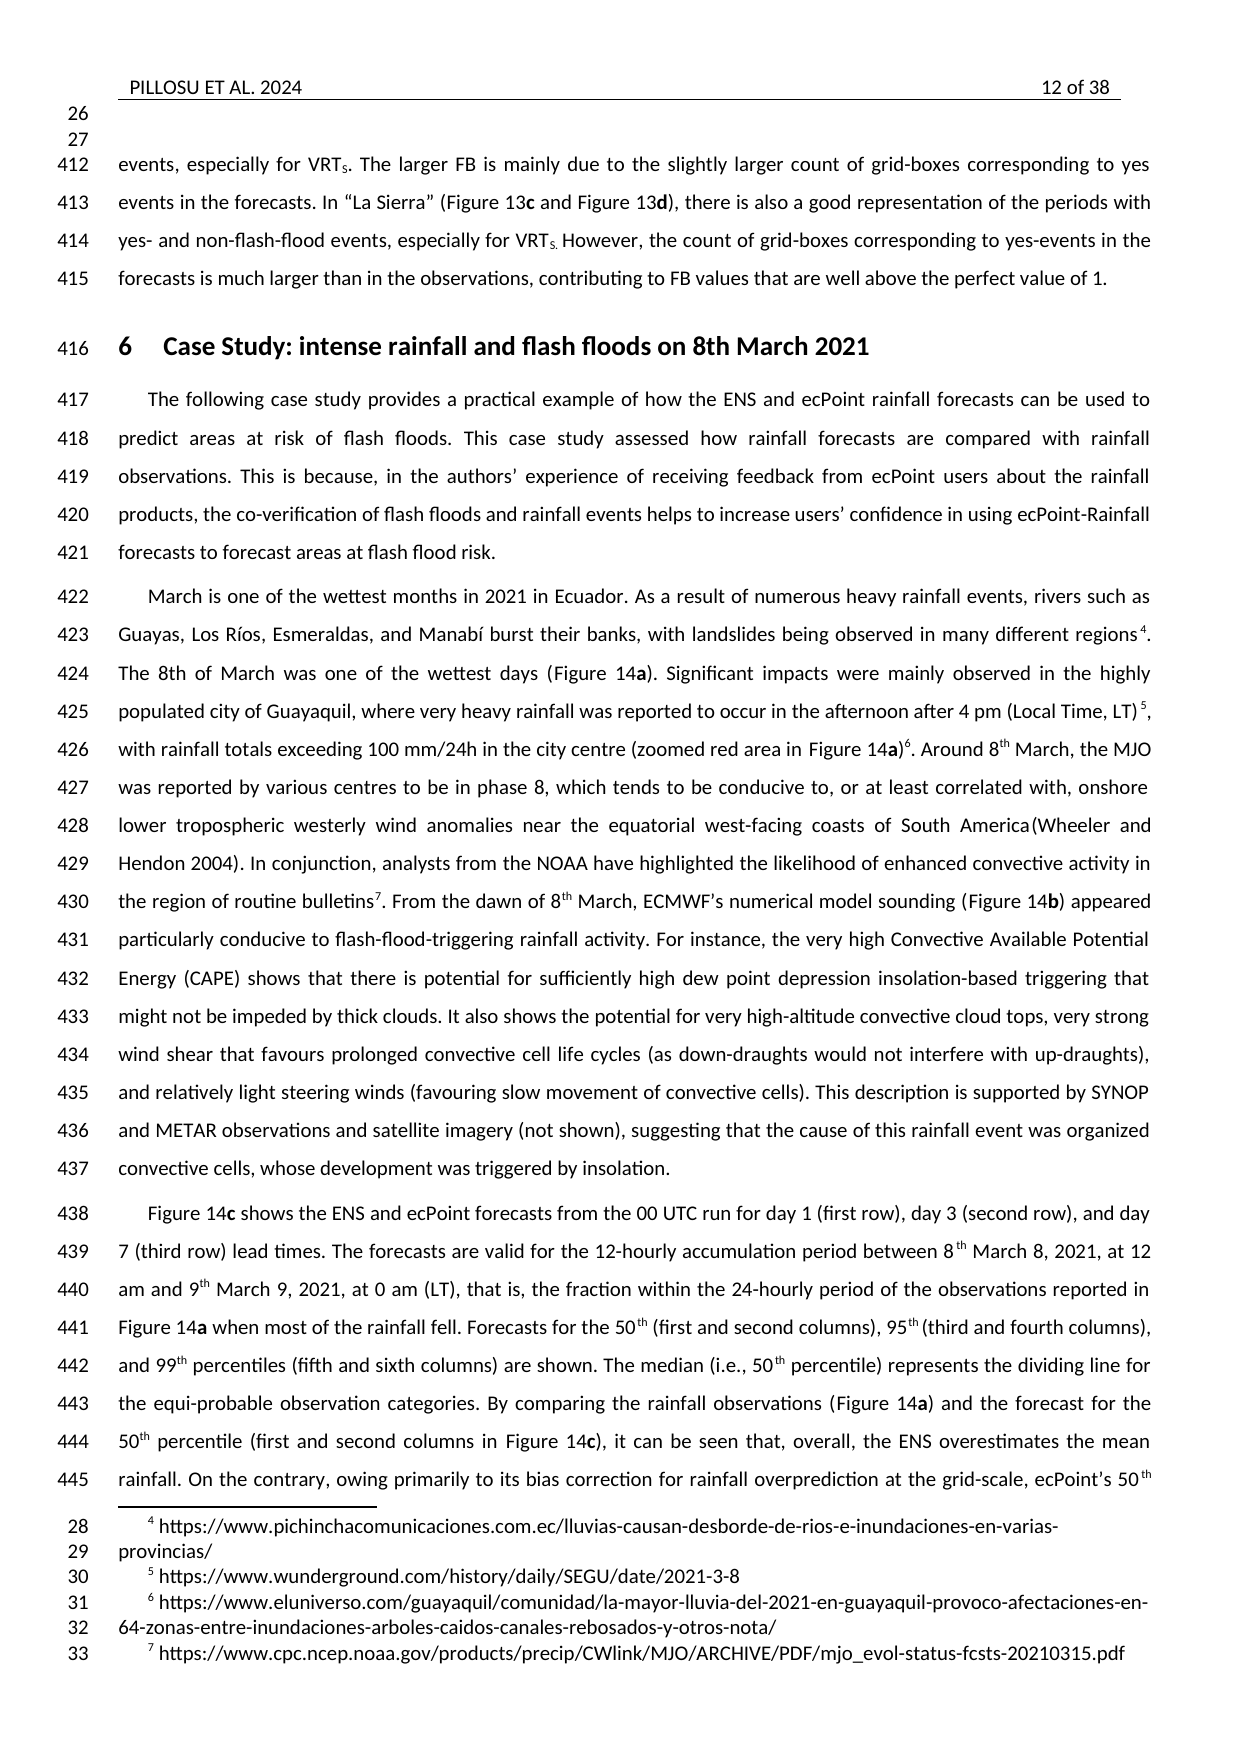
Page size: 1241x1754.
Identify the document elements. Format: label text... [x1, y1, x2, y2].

subtitle Case Study: intense rainfall and flash floods on 8th March 2021 [118, 329, 1152, 362]
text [118, 1200, 1152, 1492]
text The following case study provides a practical example of how the ENS and ecPoint rainfall forecasts can be used to predict areas at risk of flash floods. This case study assessed how rainfall forecasts are compared with rainfall observations. This is because, in the authors’ experience of receiving feedback from ecPoint users about the rainfall products, the co-verification of flash floods and rainfall events helps to increase users’ confidence in using ecPoint-Rainfall forecasts to forecast areas at flash flood risk. [118, 387, 1152, 564]
text March is one of the wettest months in 2021 in Ecuador. As a result of numerous heavy rainfall events, rivers such as Guayas, Los Ríos, Esmeraldas, and Manabí burst their banks, with landslides being observed in many different regions. The 8th of March was one of the wettest days (Figure 14a). Significant impacts were mainly observed in the highly populated city of Guayaquil, where very heavy rainfall was reported to occur in the afternoon after 4 pm (Local Time, LT), with rainfall totals exceeding 100 mm/24h in the city centre (zoomed red area in Figure 14a). Around 8th March, the MJO was reported by various centres to be in phase 8, which tends to be conducive to, or at least correlated with, onshore lower tropospheric westerly wind anomalies near the equatorial west-facing coasts of South America. In conjunction, analysts from the NOAA have highlighted the likelihood of enhanced convective activity in the region of routine bulletins. From the dawn of 8th March, ECMWF’s numerical model sounding (Figure 14b) appeared particularly conducive to flash-flood-triggering rainfall activity. For instance, the very high Convective Available Potential Energy (CAPE) shows that there is potential for sufficiently high dew point depression insolation-based triggering that might not be impeded by thick clouds. It also shows the potential for very high-altitude convective cloud tops, very strong wind shear that favours prolonged convective cell life cycles (as down-draughts would not interfere with up-draughts), and relatively light steering winds (favouring slow movement of convective cells). This description is supported by SYNOP and METAR observations and satellite imagery (not shown), suggesting that the cause of this rainfall event was organized convective cells, whose development was triggered by insolation. [118, 583, 1152, 1181]
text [118, 151, 1152, 291]
